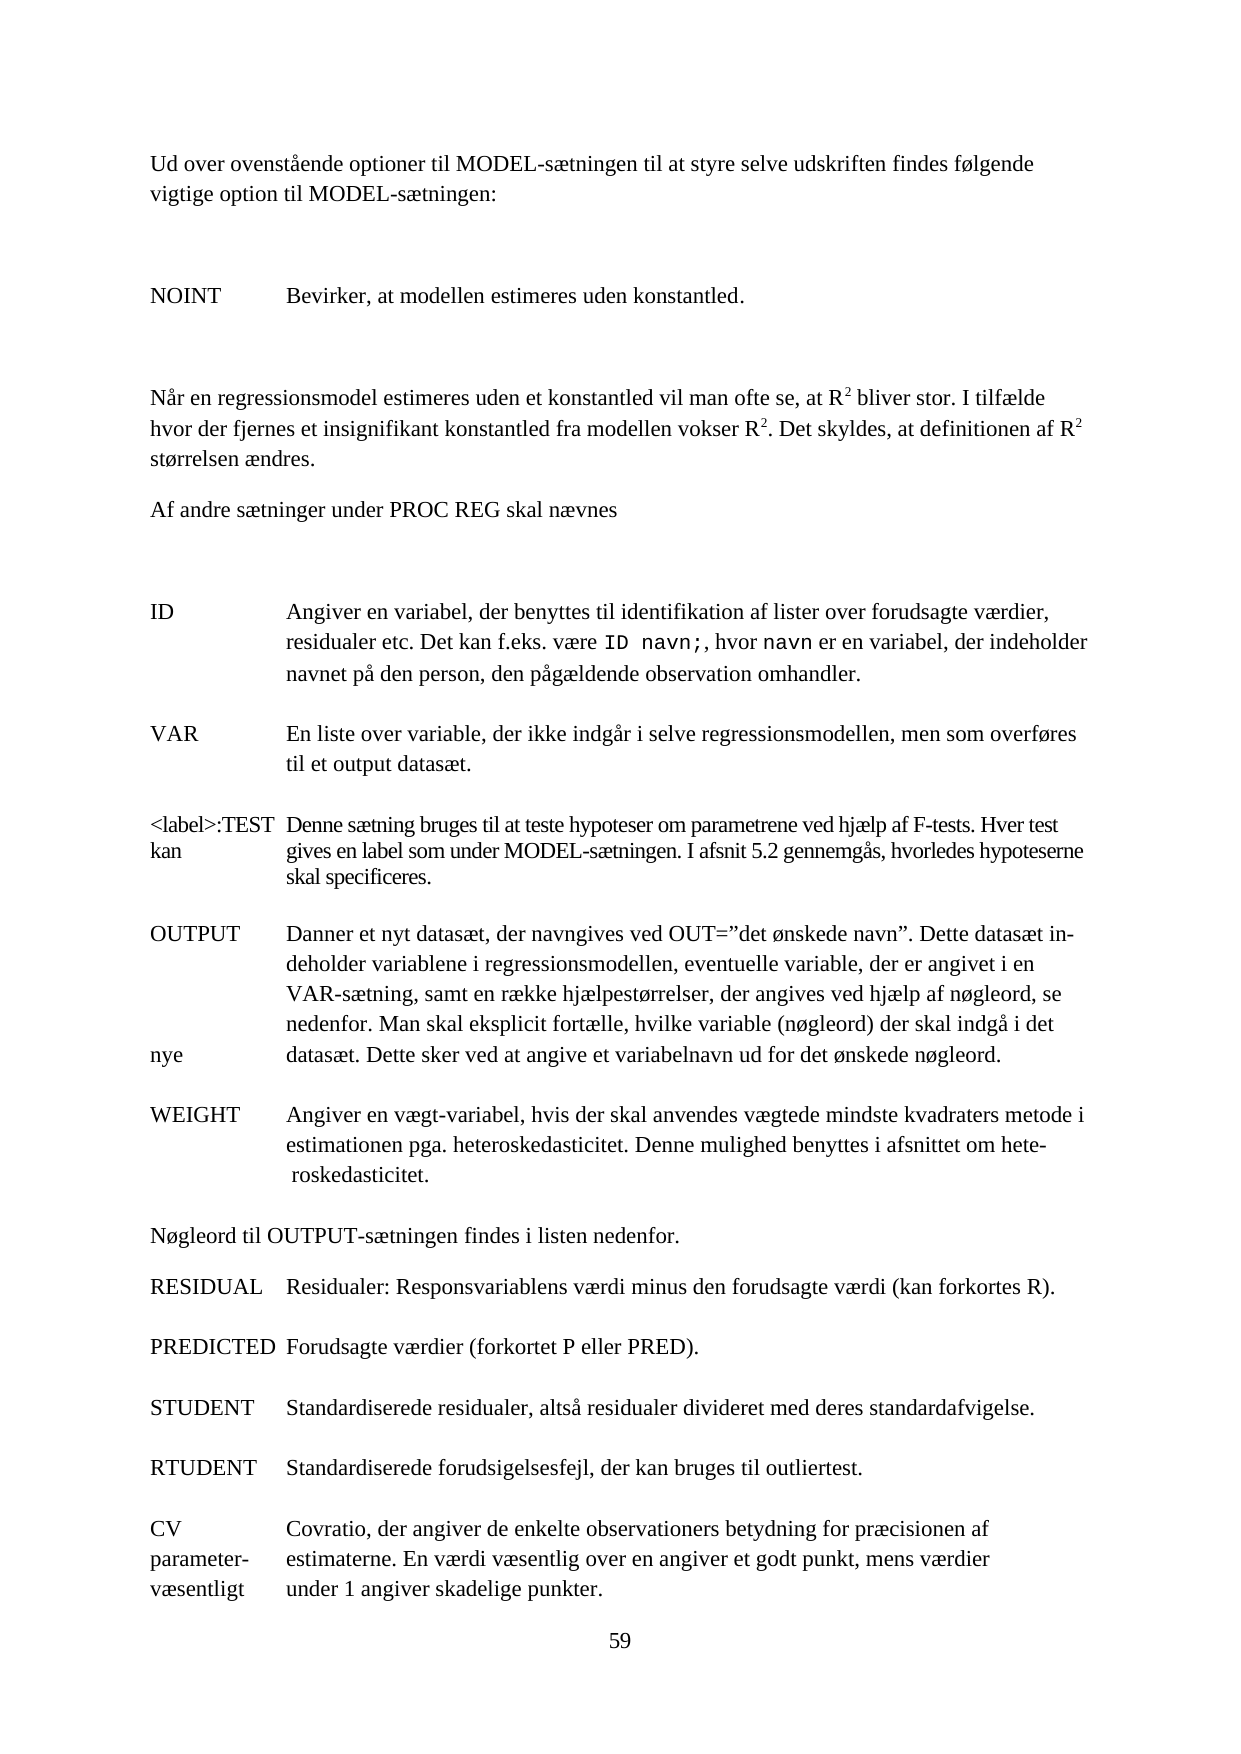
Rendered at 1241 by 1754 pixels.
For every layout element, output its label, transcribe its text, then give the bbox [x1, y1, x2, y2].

text OUTPUT Danner et nyt datasæt, der navngives ved OUT=”det ønskede navn”. Dette datasæt in- deholder variablene i regressionsmodellen, eventuelle variable, der er angivet i en VAR-sætning, samt en række hjælpestørrelser, der angives ved hjælp af nøgleord, se nedenfor. Man skal eksplicit fortælle, hvilke variable (nøgleord) der skal indgå i det nye datasæt. Dette sker ved at angive et variabelnavn ud for det ønskede nøgleord. [150, 920, 1090, 1067]
text STUDENT Standardiserede residualer, altså residualer divideret med deres standardafvigelse. [150, 1394, 1090, 1420]
text Nøgleord til OUTPUT-sætningen findes i listen nedenfor. [150, 1222, 1090, 1248]
text RESIDUAL Residualer: Responsvariablens værdi minus den forudsagte værdi (kan forkortes R). [150, 1273, 1090, 1299]
text Når en regressionsmodel estimeres uden et konstantled vil man ofte se, at R2 bliver stor. I tilfælde hvor der fjernes et insignifikant konstantled fra modellen vokser R2. Det skyldes, at definitionen af R2 størrelsen ændres. [150, 384, 1090, 471]
text NOINT Bevirker, at modellen estimeres uden konstantled. [150, 282, 1090, 309]
text ID Angiver en variabel, der benyttes til identifikation af lister over forudsagte værdier, residualer etc. Det kan f.eks. være ID navn;, hvor navn er en variabel, der indeholder navnet på den person, den pågældende observation omhandler. [150, 598, 1090, 686]
text Ud over ovenstående optioner til MODEL-sætningen til at styre selve udskriften findes følgende vigtige option til MODEL-sætningen: [150, 150, 1090, 207]
text Af andre sætninger under PROC REG skal nævnes [150, 496, 1090, 522]
text RTUDENT Standardiserede forudsigelsesfejl, der kan bruges til outliertest. [150, 1454, 1090, 1481]
text <label>:TEST Denne sætning bruges til at teste hypoteser om parametrene ved hjælp af F-tests. Hver test kan gives en label som under MODEL-sætningen. I afsnit 5.2 gennemgås, hvorledes hypoteserne skal specificeres. [150, 811, 1090, 890]
text CV Covratio, der angiver de enkelte observationers betydning for præcisionen af parameter- estimaterne. En værdi væsentlig over en angiver et godt punkt, mens værdier væsentligt under 1 angiver skadelige punkter. [150, 1515, 1090, 1601]
text WEIGHT Angiver en vægt-variabel, hvis der skal anvendes vægtede mindste kvadraters metode i estimationen pga. heteroskedasticitet. Denne mulighed benyttes i afsnittet om hete- roskedasticitet. [150, 1101, 1090, 1188]
text PREDICTED Forudsagte værdier (forkortet P eller PRED). [150, 1333, 1090, 1360]
text VAR En liste over variable, der ikke indgår i selve regressionsmodellen, men som overføres til et output datasæt. [150, 720, 1090, 777]
